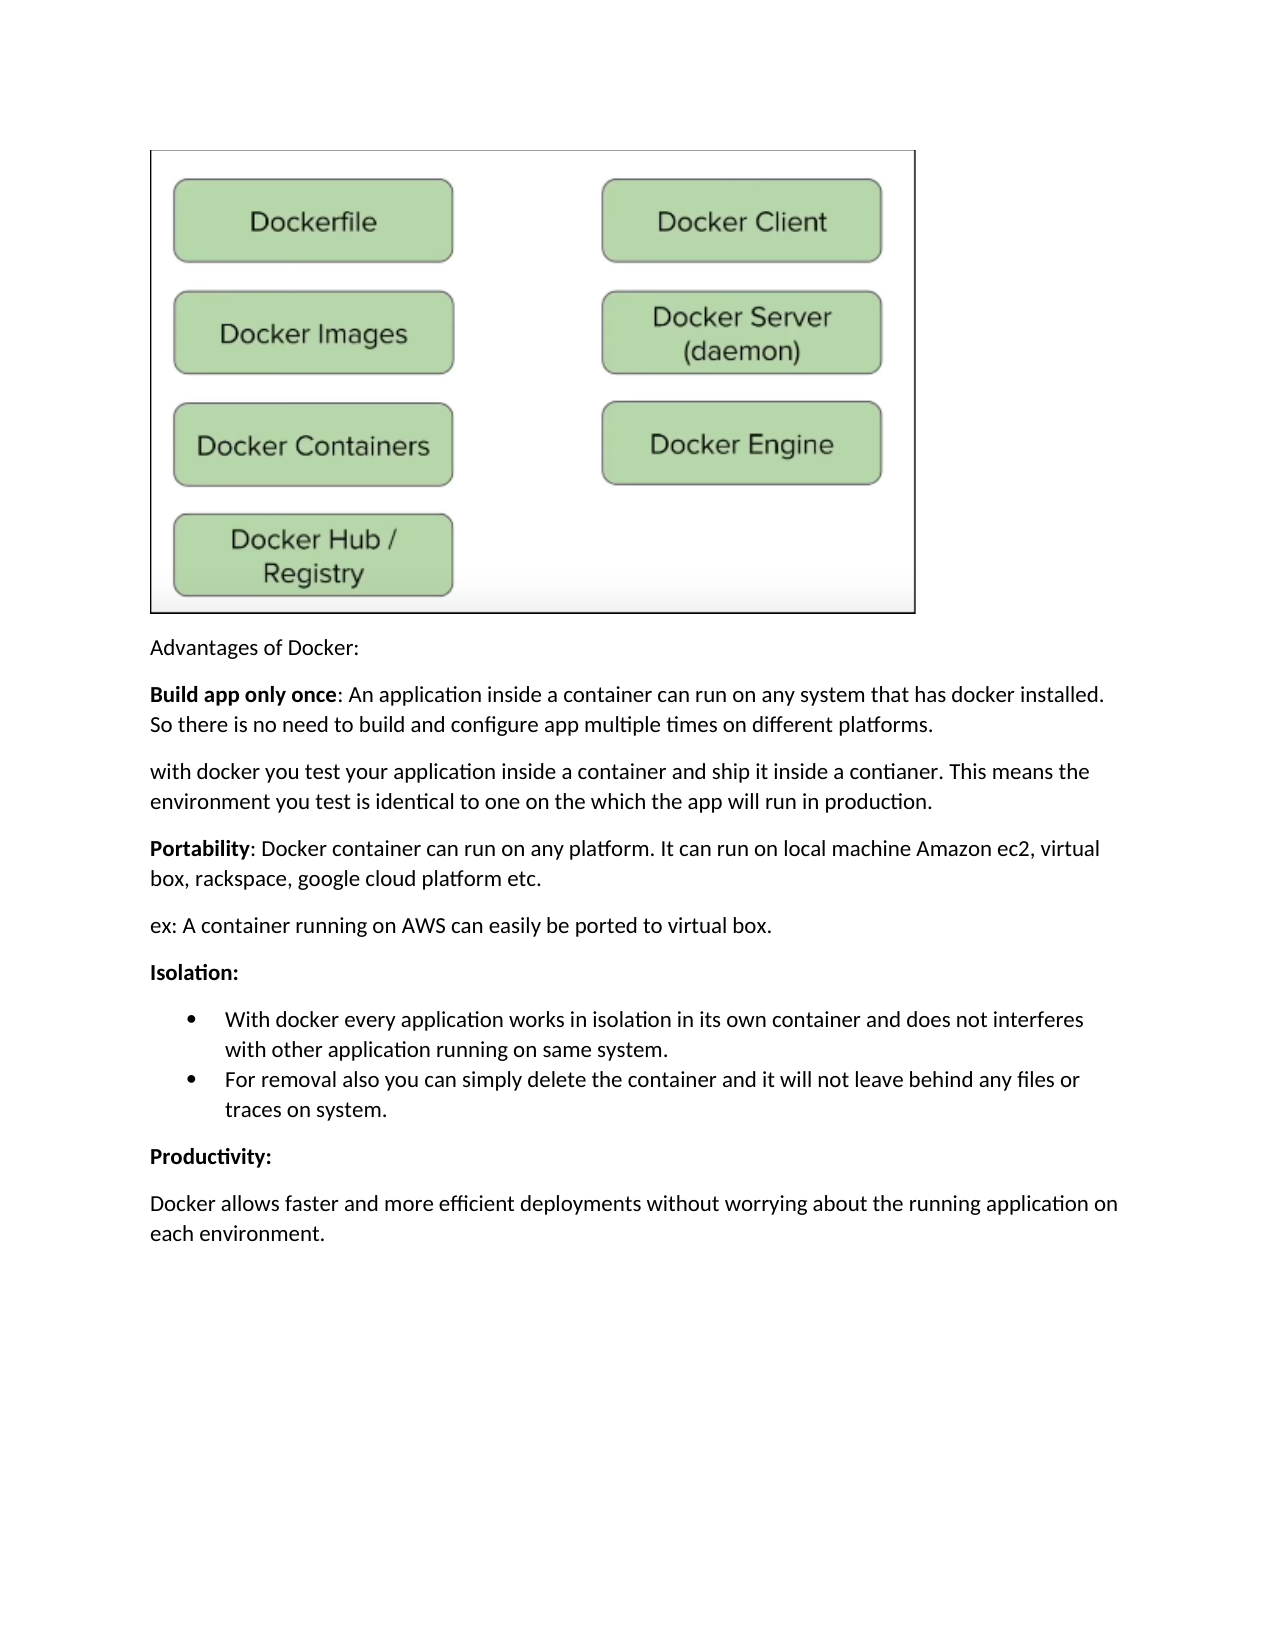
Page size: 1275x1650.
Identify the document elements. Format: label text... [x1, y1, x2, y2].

text with docker you test your application inside a container and ship it inside a contianer. This means the environment you test is identical to one on the which the app will run in production. [150, 757, 1125, 815]
text ex: A container running on AWS can easily be ported to virtual box. [150, 911, 1125, 939]
text Docker allows faster and more efficient deployments without worrying about the running application on each environment. [150, 1189, 1125, 1247]
list For removal also you can simply delete the container and it will not leave behind any files or traces on system. [187, 1065, 1125, 1123]
picture [150, 150, 916, 614]
list With docker every application works in isolation in its own container and does not interferes with other application running on same system. [187, 1005, 1125, 1063]
text Portability: Docker container can run on any platform. It can run on local machine Amazon ec2, virtual box, rackspace, google cloud platform etc. [150, 834, 1125, 892]
text Isolation: [150, 958, 1125, 986]
text Productivity: [150, 1142, 1125, 1170]
text Advantages of Docker: [150, 633, 1125, 661]
text Build app only once: An application inside a container can run on any system that has docker installed. So there is no need to build and configure app multiple times on different platforms. [150, 680, 1125, 738]
